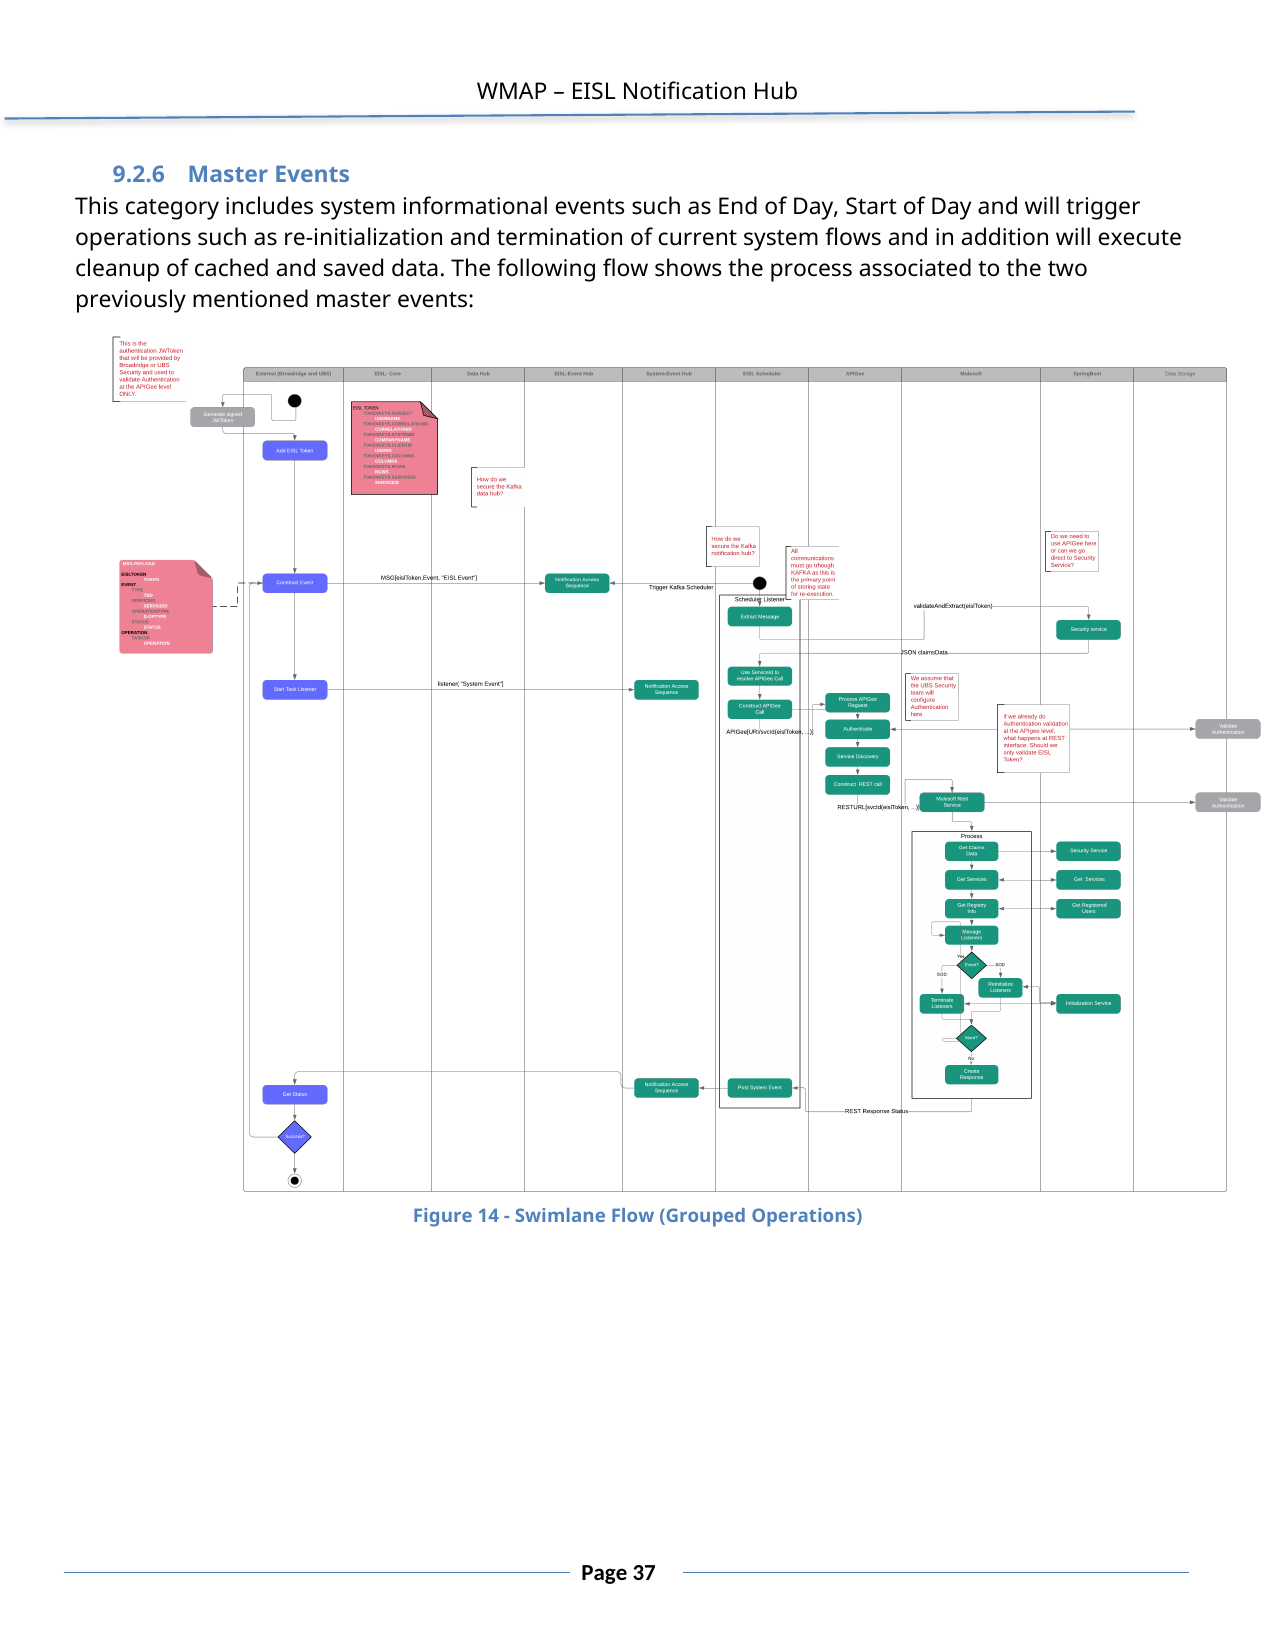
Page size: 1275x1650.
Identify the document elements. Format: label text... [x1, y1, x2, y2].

subtitle Master Events [112, 158, 1200, 189]
text This category includes system informational events such as End of Day, Start of Day and will trigger operations such as re-initialization and termination of current system flows and in addition will execute cleanup of cached and saved data. The following flow shows the process associated to the two previously mentioned master events: [75, 189, 1200, 314]
text Figure 14 - Swimlane Flow (Grouped Operations) [75, 1202, 1200, 1228]
